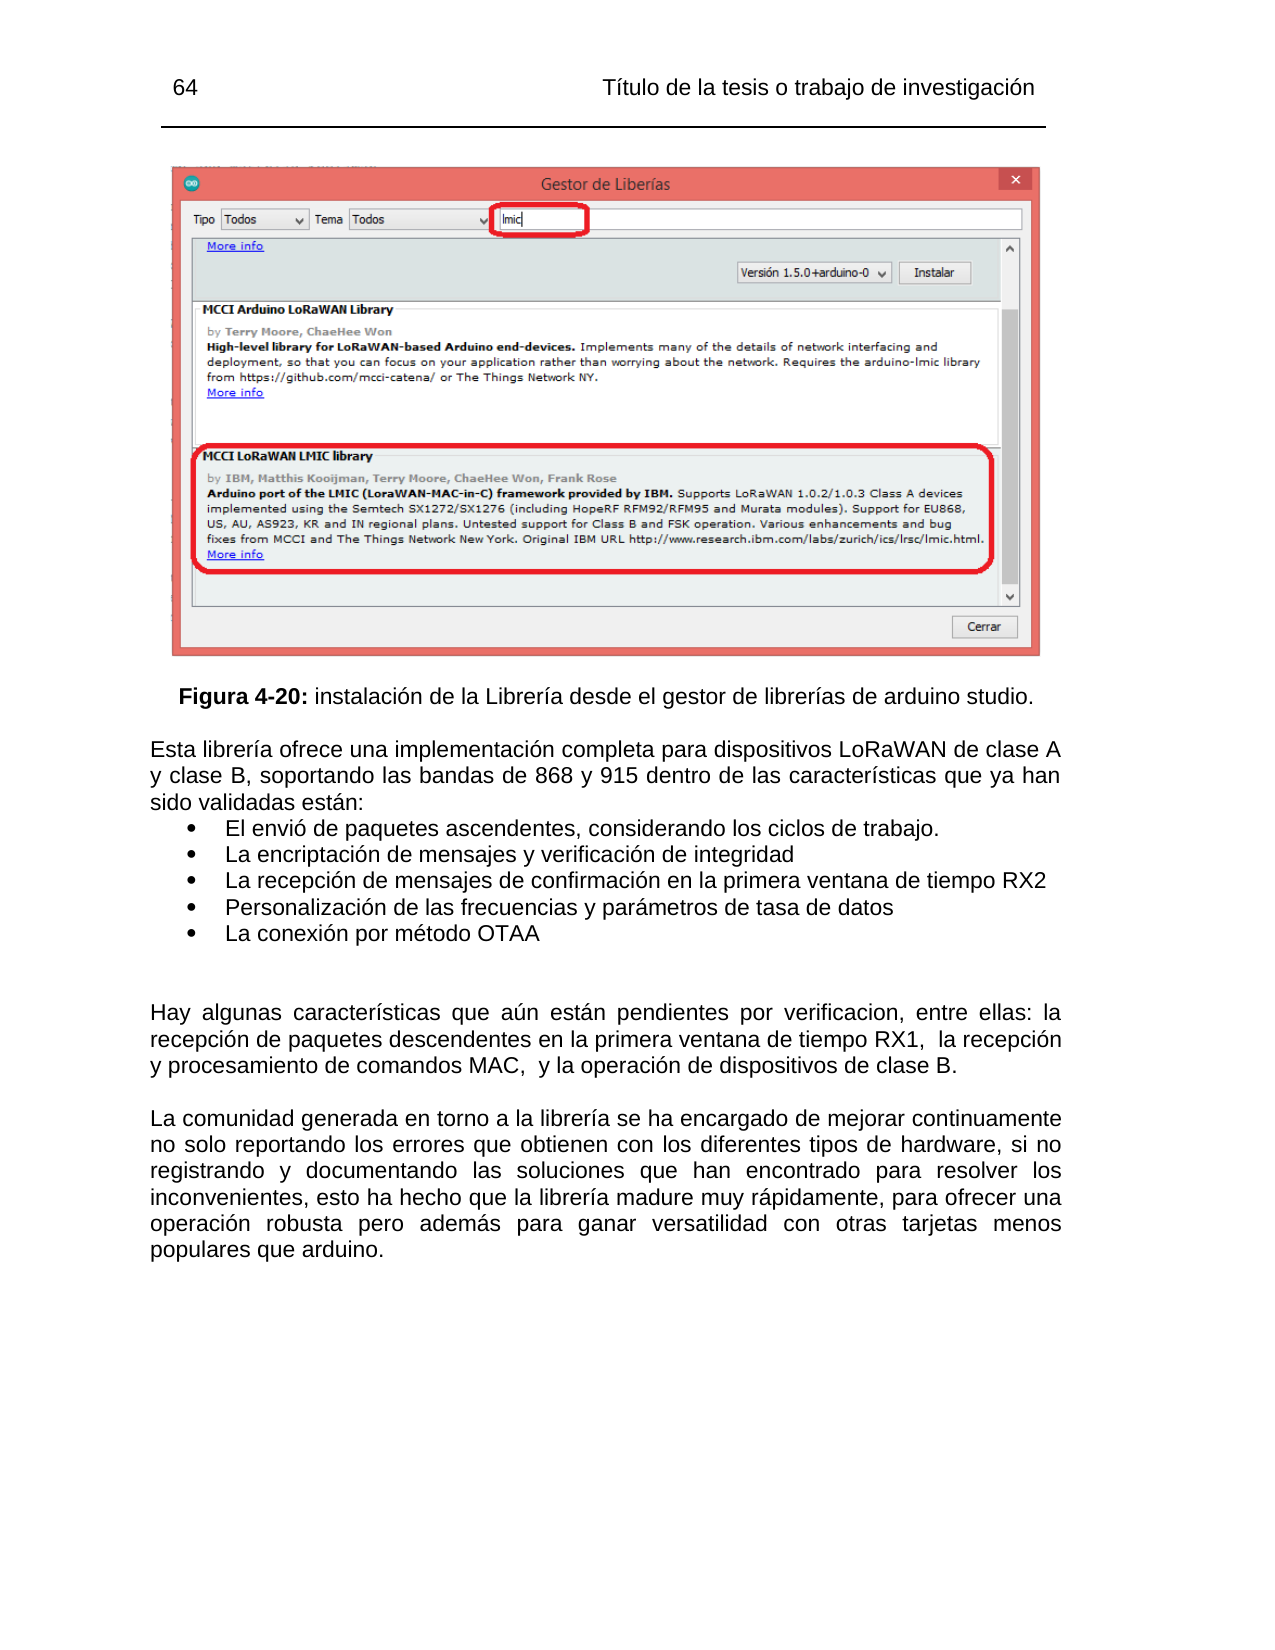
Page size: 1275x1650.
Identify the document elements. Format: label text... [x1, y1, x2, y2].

list Hay algunas características que aún están pendientes por verificacion, entre ellas: la recepción de paquetes descendentes en la primera ventana de tiempo RX1, la recepción y procesamiento de comandos MAC, y la operación de dispositivos de clase B. [150, 999, 1062, 1078]
list La encriptación de mensajes y verificación de integridad [187, 841, 1062, 867]
list La comunidad generada en torno a la librería se ha encargado de mejorar continuamente no solo reportando los errores que obtienen con los diferentes tipos de hardware, si no registrando y documentando las soluciones que han encontrado para resolver los inconvenientes, esto ha hecho que la librería madure muy rápidamente, para ofrecer una operación robusta pero además para ganar versatilidad con otras tarjetas menos populares que arduino. [150, 1105, 1062, 1263]
list La recepción de mensajes de confirmación en la primera ventana de tiempo RX2 [187, 867, 1062, 894]
list La conexión por método OTAA [187, 920, 1062, 947]
list Esta librería ofrece una implementación completa para dispositivos LoRaWAN de clase A y clase B, soportando las bandas de 868 y 915 dentro de las características que ya han sido validadas están: [150, 736, 1062, 815]
list Personalización de las frecuencias y parámetros de tasa de datos [187, 894, 1062, 920]
list Figura 4-20: instalación de la Librería desde el gestor de librerías de arduino studio. [150, 683, 1062, 709]
list El envió de paquetes ascendentes, considerando los ciclos de trabajo. [187, 815, 1062, 841]
picture [170, 166, 1042, 657]
